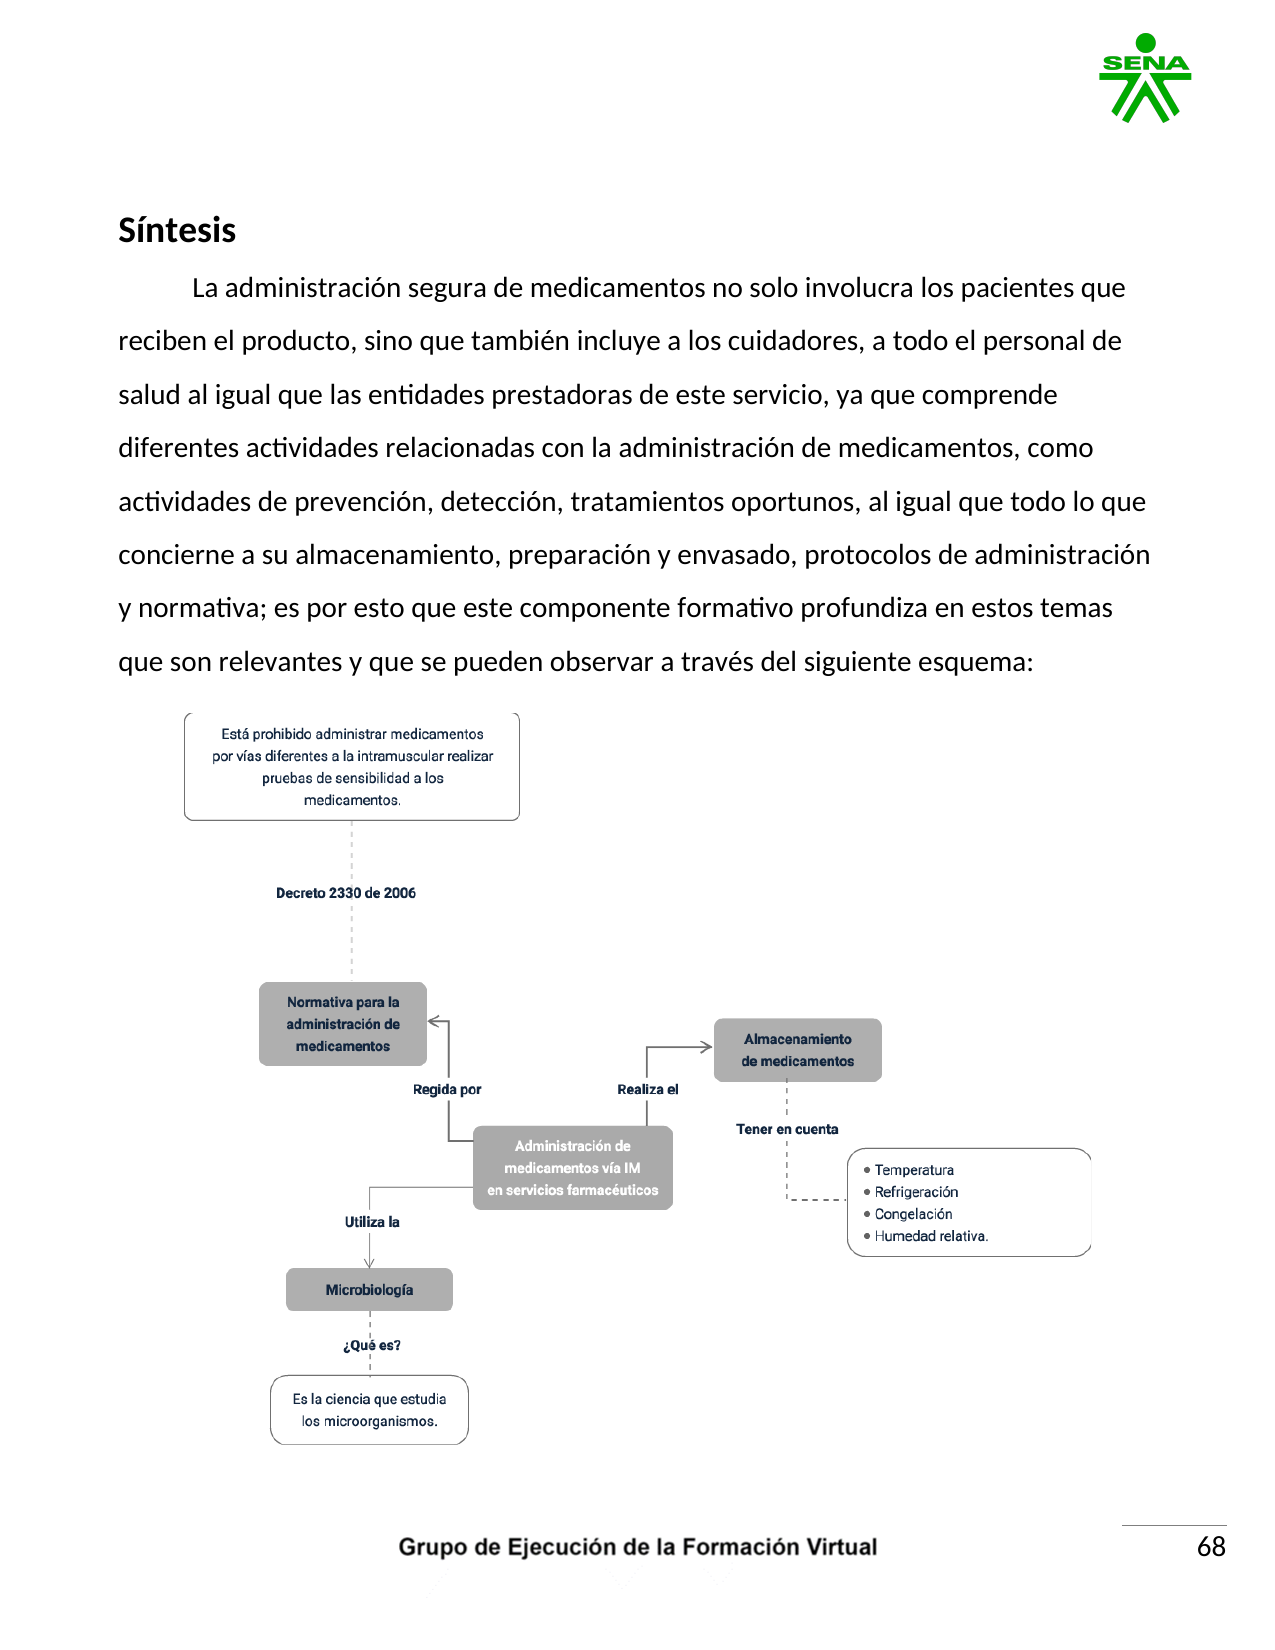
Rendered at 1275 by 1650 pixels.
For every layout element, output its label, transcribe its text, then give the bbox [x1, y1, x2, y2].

text Síntesis [118, 206, 1157, 252]
picture [0, 1486, 1275, 1598]
picture [184, 713, 1092, 1445]
picture [1099, 33, 1192, 123]
text La administración segura de medicamentos no solo involucra los pacientes que reciben el producto, sino que también incluye a los cuidadores, a todo el personal de salud al igual que las entidades prestadoras de este servicio, ya que comprende diferentes actividades relacionadas con la administración de medicamentos, como actividades de prevención, detección, tratamientos oportunos, al igual que todo lo que concierne a su almacenamiento, preparación y envasado, protocolos de administración y normativa; es por esto que este componente formativo profundiza en estos temas que son relevantes y que se pueden observar a través del siguiente esquema: [118, 269, 1157, 678]
